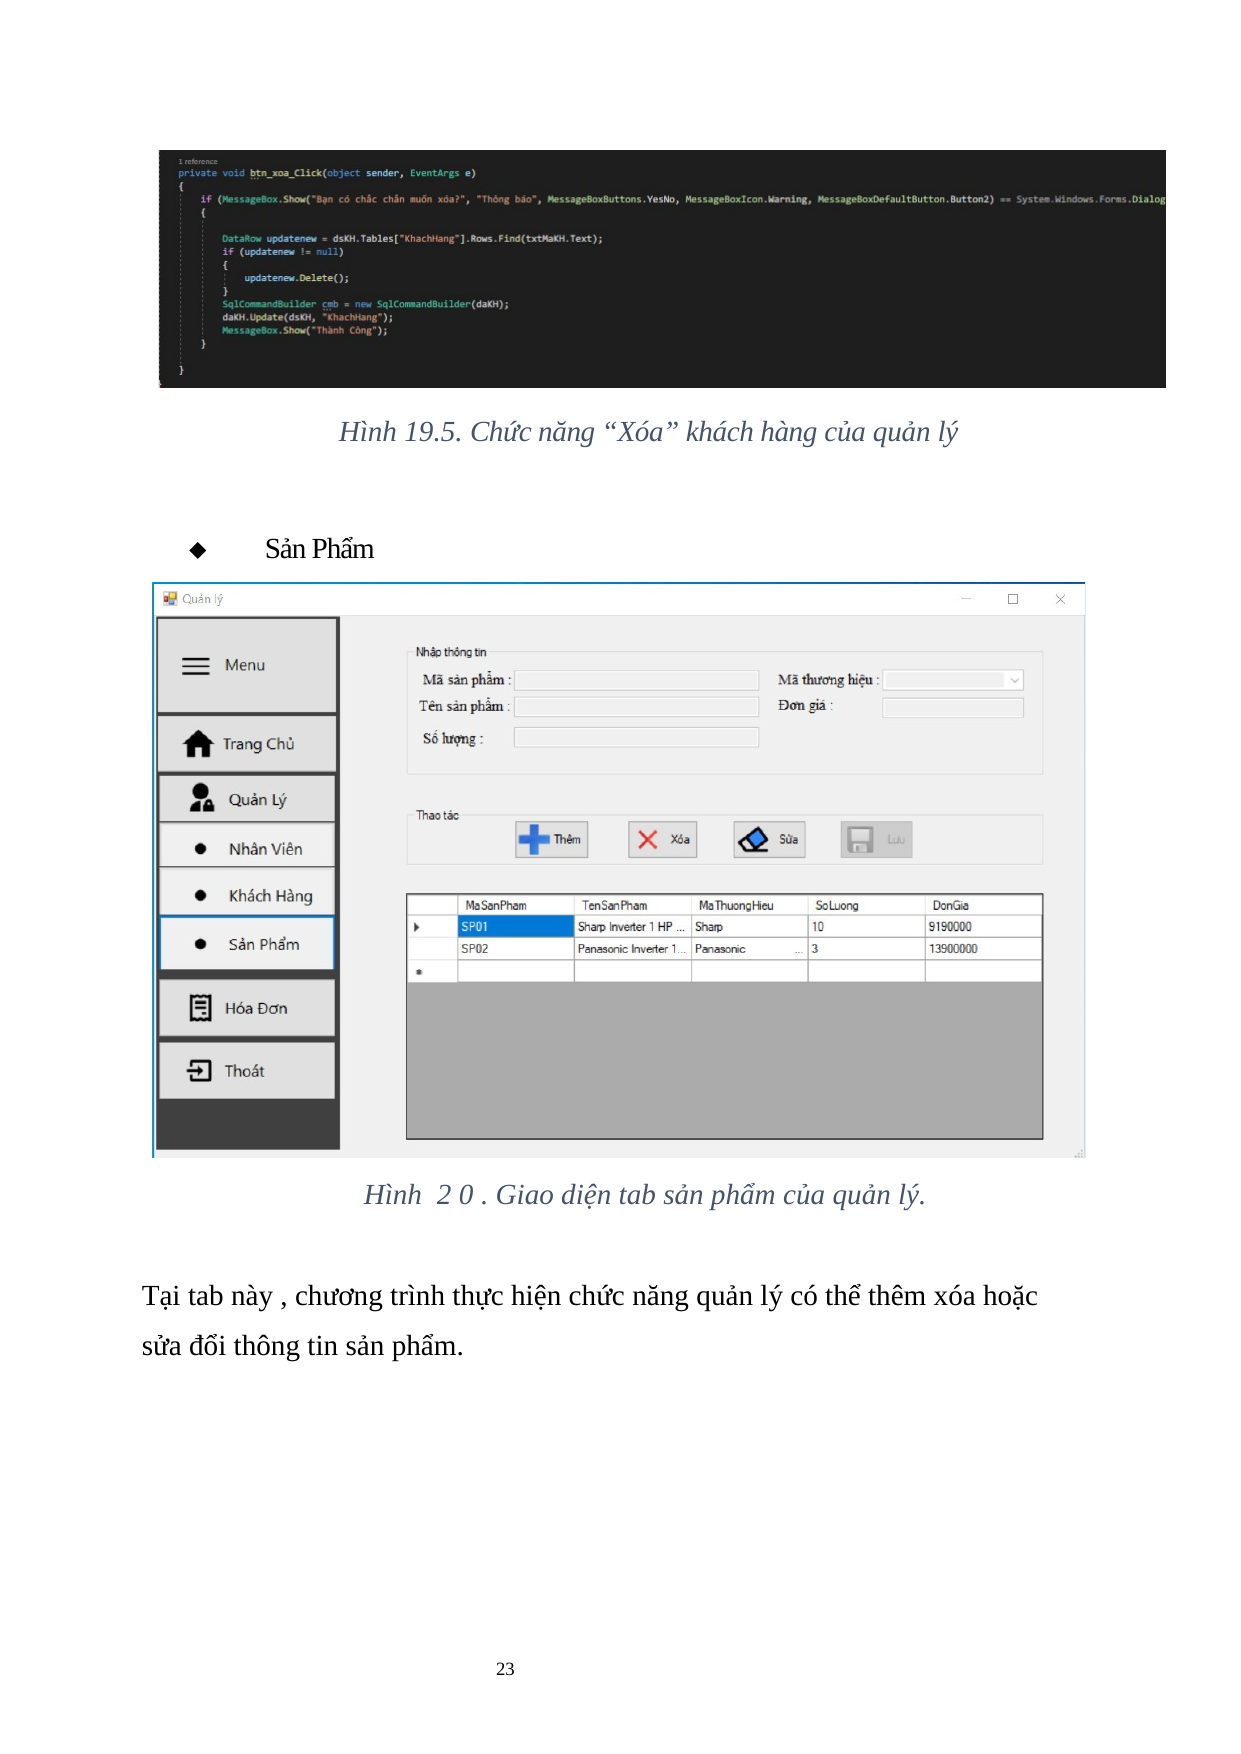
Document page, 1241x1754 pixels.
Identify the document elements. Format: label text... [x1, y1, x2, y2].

picture [152, 582, 1086, 1158]
picture [158, 150, 1166, 388]
text Hình 19.5. Chức năng “Xóa” khách hàng của quản lý [159, 414, 1138, 448]
text Tại tab này , chương trình thực hiện chức năng quản lý có thể thêm xóa hoặc sửa đổi thông tin sản phẩm. [142, 1278, 1060, 1361]
text Hình 20. Giao diện tab sản phẩm của quản lý. [230, 1177, 1060, 1211]
subtitle Sản Phẩm [185, 532, 1150, 565]
